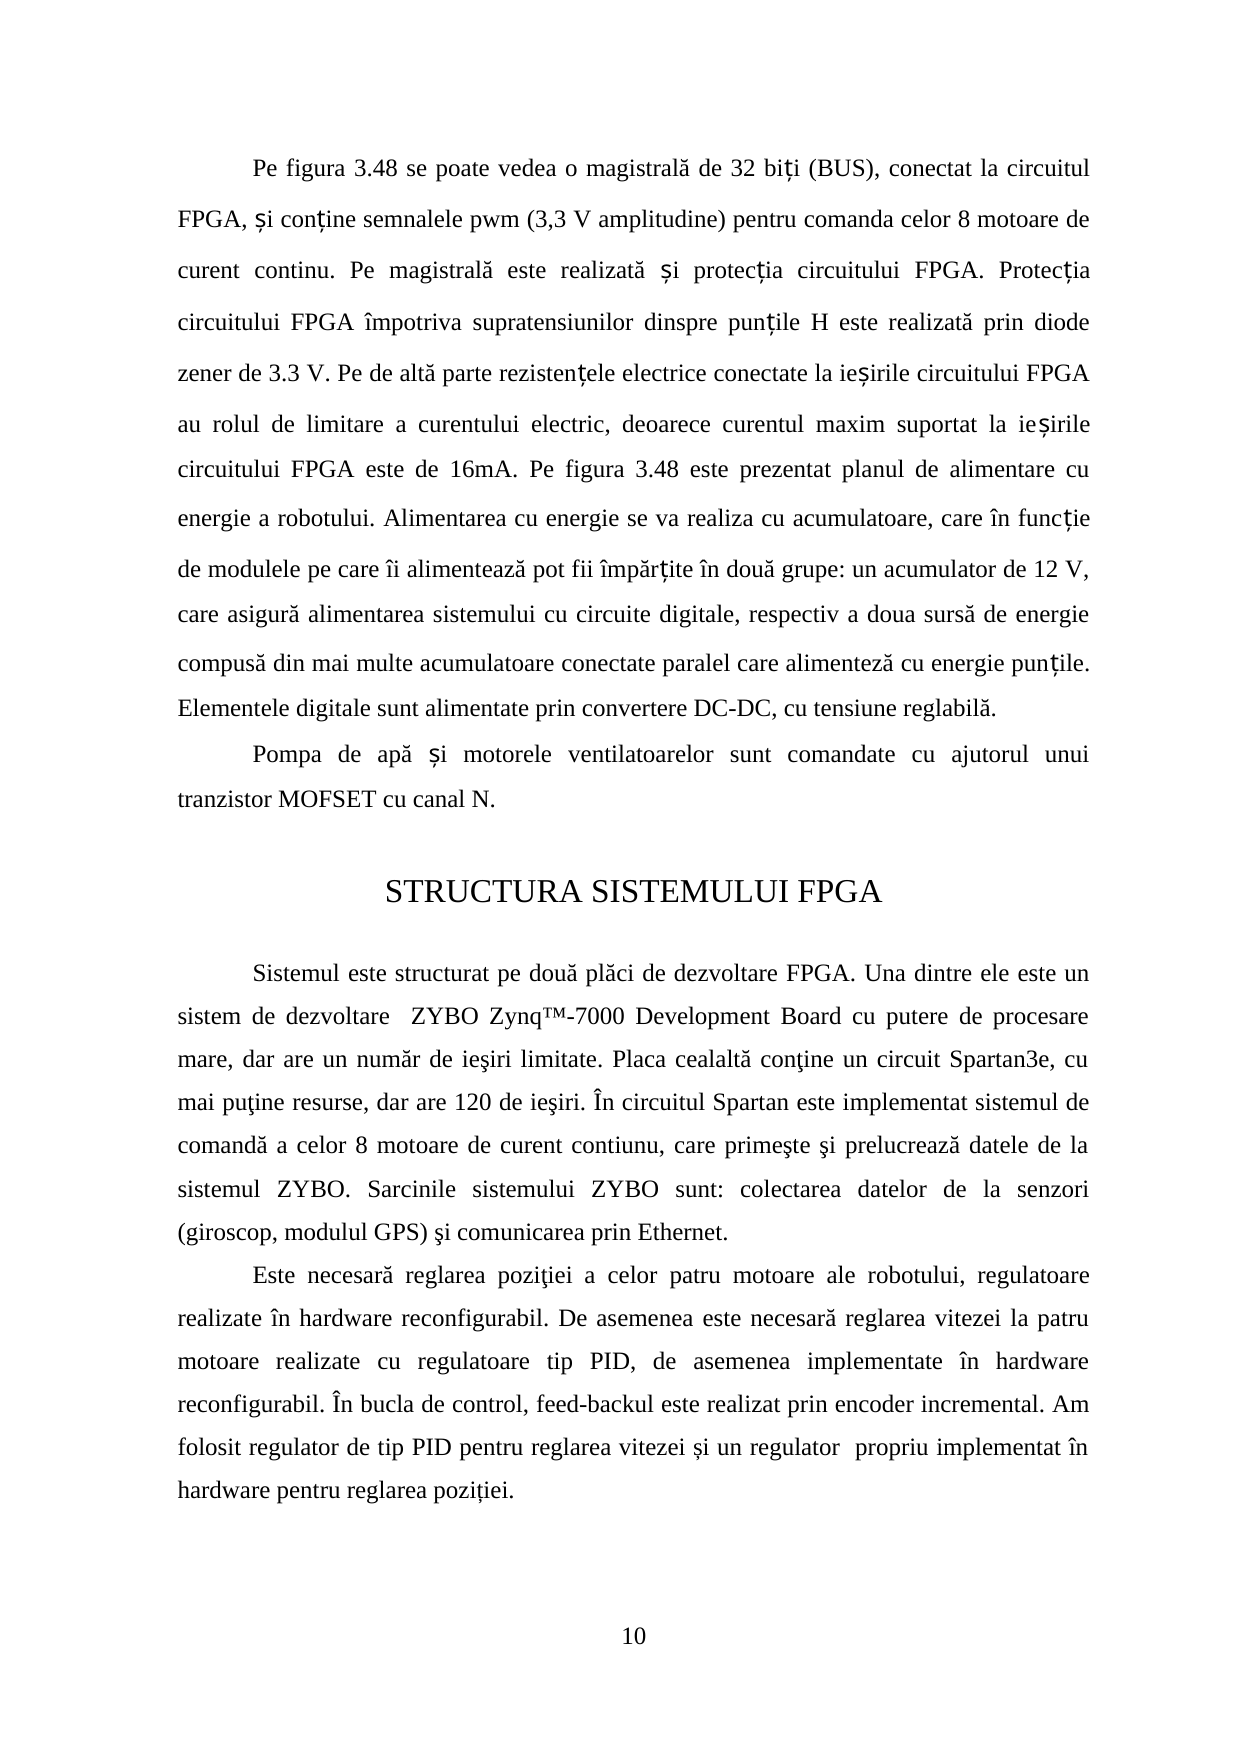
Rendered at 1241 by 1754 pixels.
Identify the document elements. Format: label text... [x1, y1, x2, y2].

text Pe figura 3.48 se poate vedea o magistrală de 32 biți (BUS), conectat la circuitul FPGA, și conține semnalele pwm (3,3 V amplitudine) pentru comanda celor 8 motoare de curent continu. Pe magistrală este realizată și protecția circuitului FPGA. Protecția circuitului FPGA împotriva supratensiunilor dinspre punțile H este realizată prin diode zener de 3.3 V. Pe de altă parte rezistențele electrice conectate la ieșirile circuitului FPGA au rolul de limitare a curentului electric, deoarece curentul maxim suportat la ieșirile circuitului FPGA este de 16mA. Pe figura 3.48 este prezentat planul de alimentare cu energie a robotului. Alimentarea cu energie se va realiza cu acumulatoare, care în funcție de modulele pe care îi alimentează pot fii împărțite în două grupe: un acumulator de 12 V, care asigură alimentarea sistemului cu circuite digitale, respectiv a doua sursă de energie compusă din mai multe acumulatoare conectate paralel care alimenteză cu energie punțile. Elementele digitale sunt alimentate prin convertere DC-DC, cu tensiune reglabilă. [177, 150, 1090, 722]
text Este necesară reglarea poziţiei a celor patru motoare ale robotului, regulatoare realizate în hardware reconfigurabil. De asemenea este necesară reglarea vitezei la patru motoare realizate cu regulatoare tip PID, de asemenea implementate în hardware reconfigurabil. În bucla de control, feed-backul este realizat prin encoder incremental. Am folosit regulator de tip PID pentru reglarea vitezei și un regulator propriu implementat în hardware pentru reglarea poziției. [177, 1260, 1090, 1504]
text Pompa de apă și motorele ventilatoarelor sunt comandate cu ajutorul unui tranzistor MOFSET cu canal N. [177, 736, 1090, 813]
text STRUCTURA SISTEMULUI FPGA [177, 871, 1090, 909]
text Sistemul este structurat pe două plăci de dezvoltare FPGA. Una dintre ele este un sistem de dezvoltare ZYBO Zynq™-7000 Development Board cu putere de procesare mare, dar are un număr de ieşiri limitate. Placa cealaltă conţine un circuit Spartan3e, cu mai puţine resurse, dar are 120 de ieşiri. În circuitul Spartan este implementat sistemul de comandă a celor 8 motoare de curent contiunu, care primeşte şi prelucrează datele de la sistemul ZYBO. Sarcinile sistemului ZYBO sunt: colectarea datelor de la senzori (giroscop, modulul GPS) şi comunicarea prin Ethernet. [177, 958, 1090, 1246]
